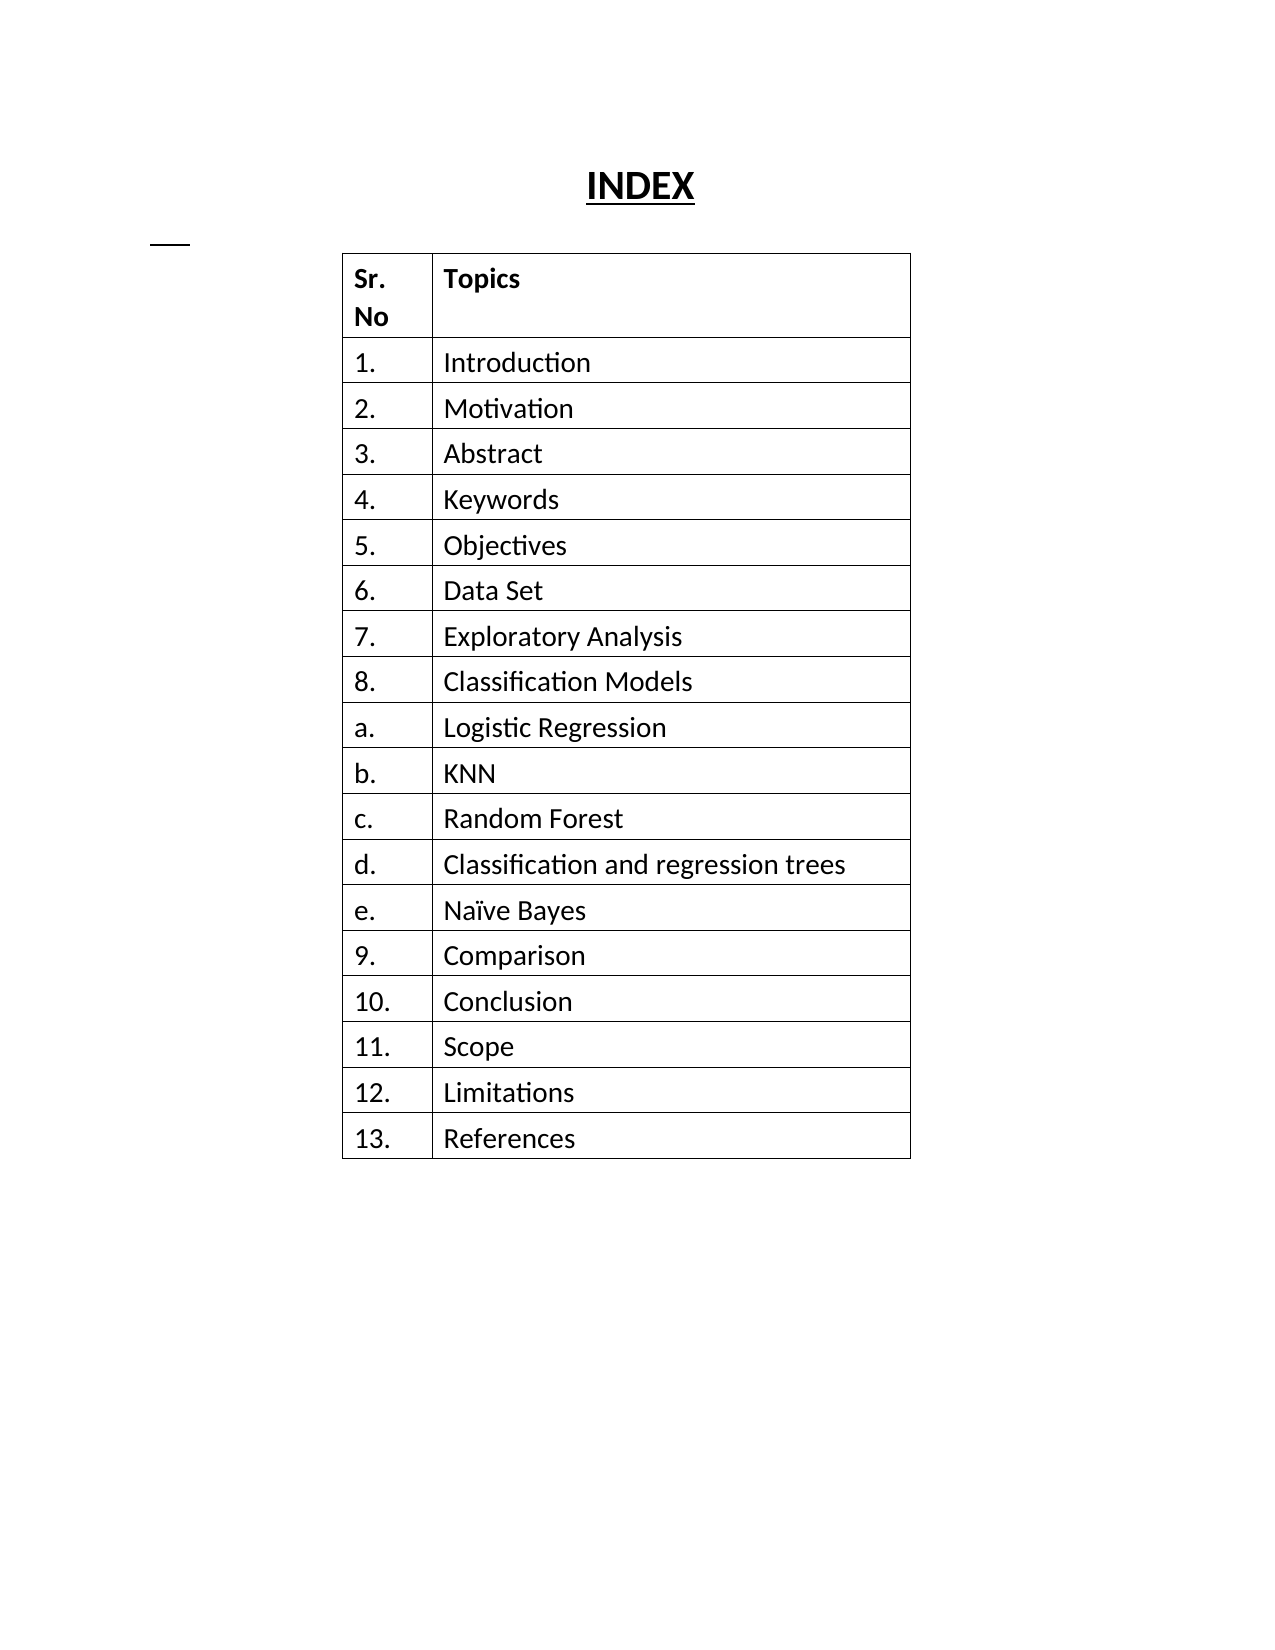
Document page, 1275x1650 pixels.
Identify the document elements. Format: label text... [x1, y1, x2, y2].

table_cell 2. [343, 383, 432, 428]
table_cell Motivation [433, 383, 910, 428]
table_cell d. [343, 840, 432, 884]
table_cell Objectives [433, 520, 910, 565]
table_cell 8. [343, 657, 432, 702]
table_cell 1. [343, 338, 432, 382]
table_header Sr. No [343, 254, 432, 337]
table_cell Naïve Bayes [433, 885, 910, 930]
table_cell Comparison [433, 931, 910, 975]
table_cell 11. [343, 1022, 432, 1067]
table_cell e. [343, 885, 432, 930]
table_cell 12. [343, 1068, 432, 1112]
table_cell b. [343, 748, 432, 793]
table_cell Classification and regression trees [433, 840, 910, 884]
table_cell 3. [343, 429, 432, 473]
table_cell Keywords [433, 475, 910, 519]
table_cell Conclusion [433, 976, 910, 1021]
text INDEX [150, 159, 1130, 210]
table_cell References [433, 1113, 910, 1158]
table_cell 10. [343, 976, 432, 1021]
table_cell Logistic Regression [433, 703, 910, 747]
table_cell Data Set [433, 566, 910, 610]
table_cell 4. [343, 475, 432, 519]
table_cell Limitations [433, 1068, 910, 1112]
table_cell 9. [343, 931, 432, 975]
table_cell 5. [343, 520, 432, 565]
table_cell 6. [343, 566, 432, 610]
table_cell Abstract [433, 429, 910, 473]
table_cell Exploratory Analysis [433, 611, 910, 656]
table_cell KNN [433, 748, 910, 793]
table_cell 7. [343, 611, 432, 656]
table_cell a. [343, 703, 432, 747]
table_header Topics [433, 254, 910, 337]
table_cell Classification Models [433, 657, 910, 702]
table_cell c. [343, 794, 432, 838]
table_cell 13. [343, 1113, 432, 1158]
table_cell Introduction [433, 338, 910, 382]
table_cell Random Forest [433, 794, 910, 838]
table_cell Scope [433, 1022, 910, 1067]
